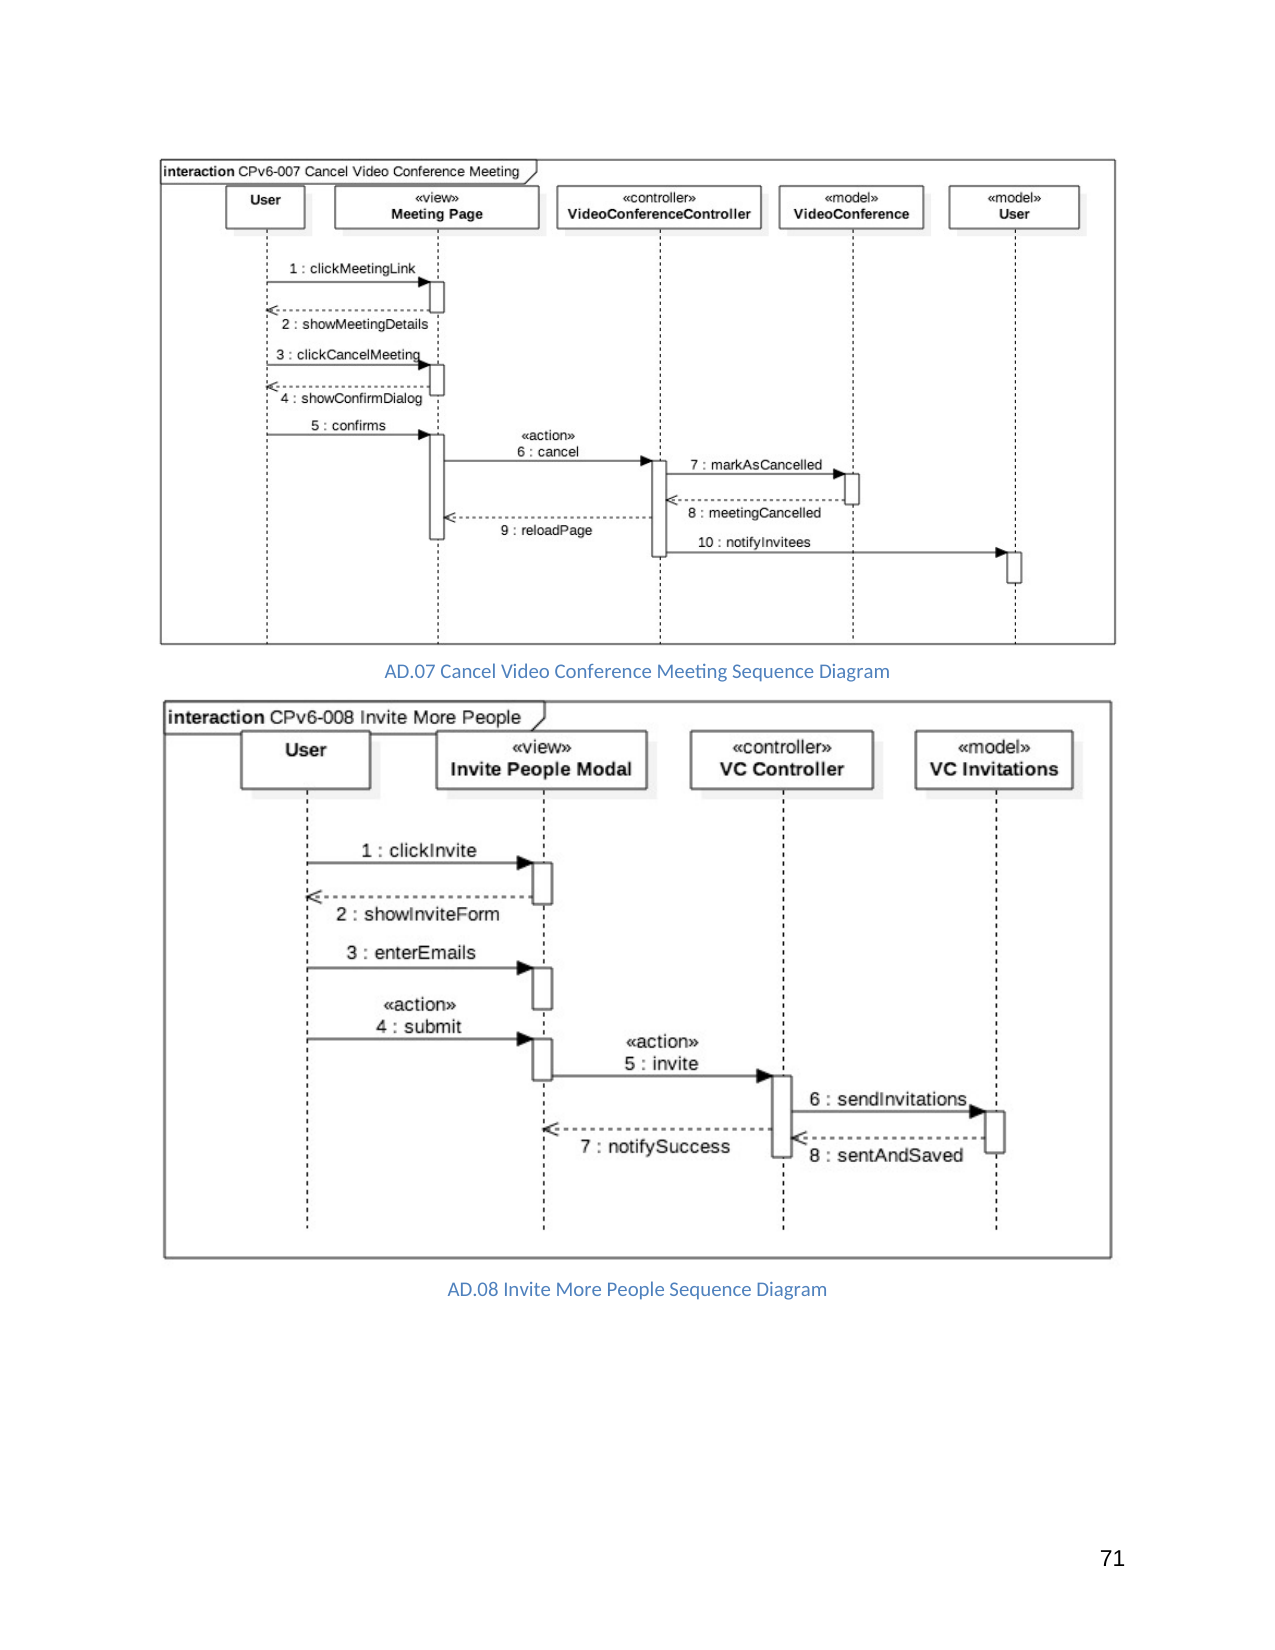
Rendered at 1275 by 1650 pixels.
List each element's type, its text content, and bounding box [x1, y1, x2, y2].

text AD.07 Cancel Video Conference Meeting Sequence Diagram [150, 658, 1125, 683]
text AD.08 Invite More People Sequence Diagram [150, 1273, 1125, 1302]
picture [150, 687, 1125, 1273]
picture [150, 150, 1125, 655]
